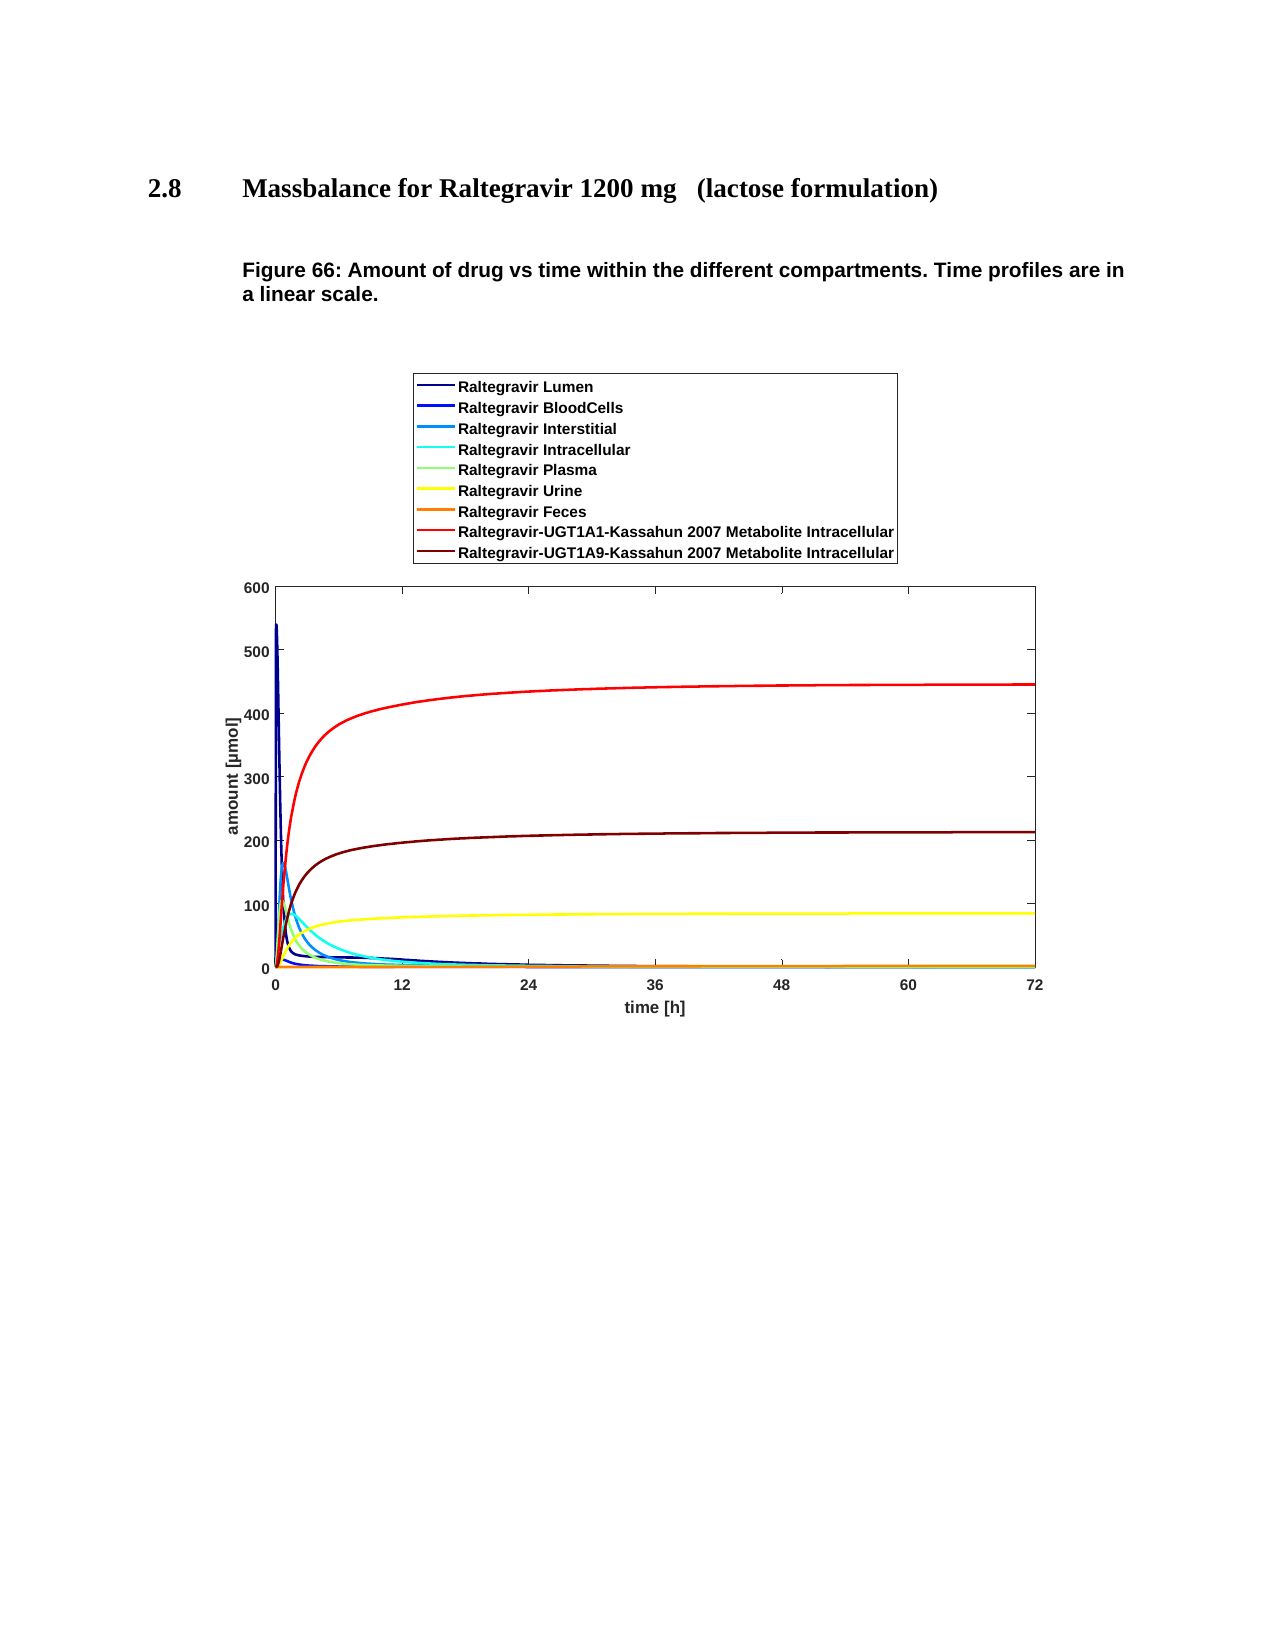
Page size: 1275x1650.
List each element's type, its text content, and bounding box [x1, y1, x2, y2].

subtitle Massbalance for Raltegravir 1200 mg (lactose formulation) [148, 173, 1127, 204]
